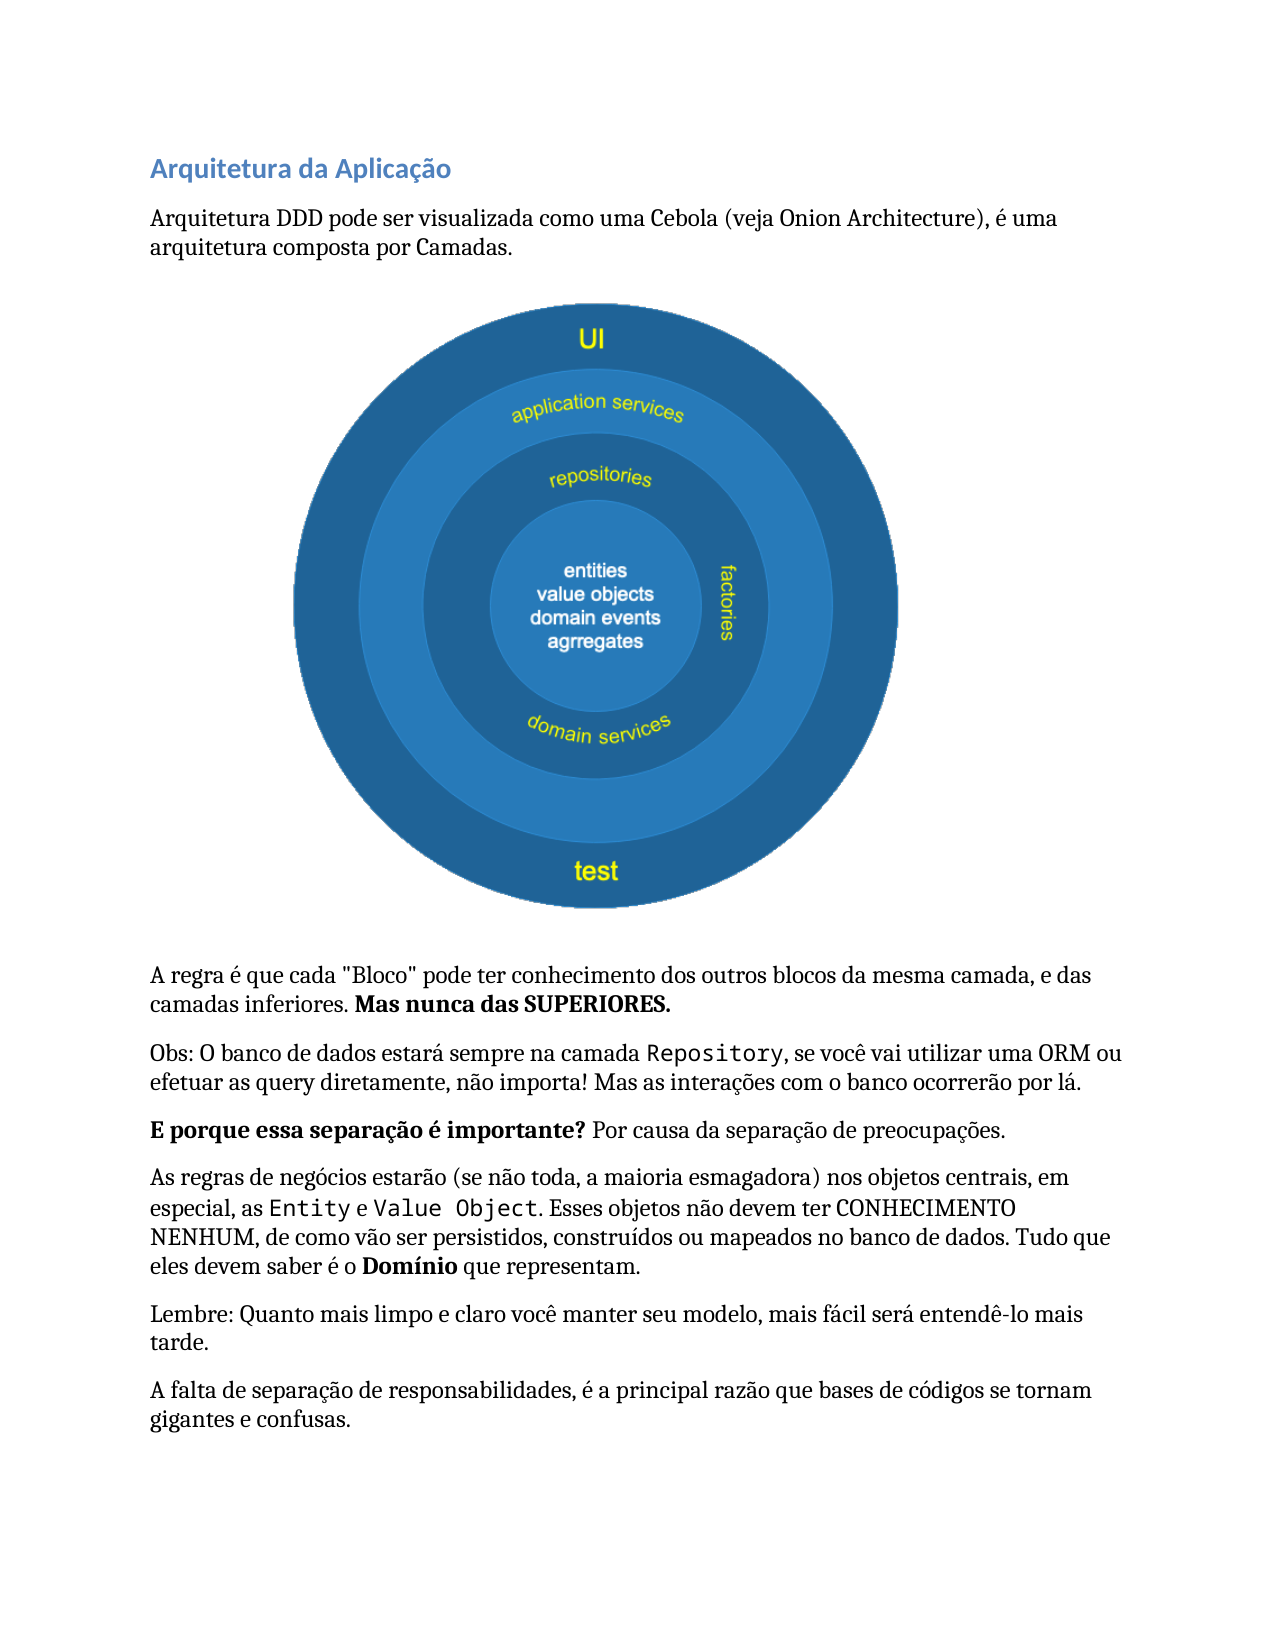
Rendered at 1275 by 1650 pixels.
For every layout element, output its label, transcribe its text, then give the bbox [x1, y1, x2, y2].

subtitle Arquitetura da Aplicação [150, 150, 1125, 186]
text A falta de separação de responsabilidades, é a principal razão que bases de códigos se tornam gigantes e confusas. [150, 1376, 1125, 1433]
picture [168, 261, 1044, 942]
text Obs: O banco de dados estará sempre na camada Repository, se você vai utilizar uma ORM ou efetuar as query diretamente, não importa! Mas as interações com o banco ocorrerão por lá. [150, 1037, 1125, 1097]
text E porque essa separação é importante? Por causa da separação de preocupações. [150, 1116, 1125, 1144]
text As regras de negócios estarão (se não toda, a maioria esmagadora) nos objetos centrais, em especial, as Entity e Value Object. Esses objetos não devem ter CONHECIMENTO NENHUM, de como vão ser persistidos, construídos ou mapeados no banco de dados. Tudo que eles devem saber é o Domínio que representam. [150, 1163, 1125, 1281]
text Lembre: Quanto mais limpo e claro você manter seu modelo, mais fácil será entendê-lo mais tarde. [150, 1299, 1125, 1357]
text A regra é que cada "Bloco" pode ter conhecimento dos outros blocos da mesma camada, e das camadas inferiores. Mas nunca das SUPERIORES. [150, 961, 1125, 1018]
